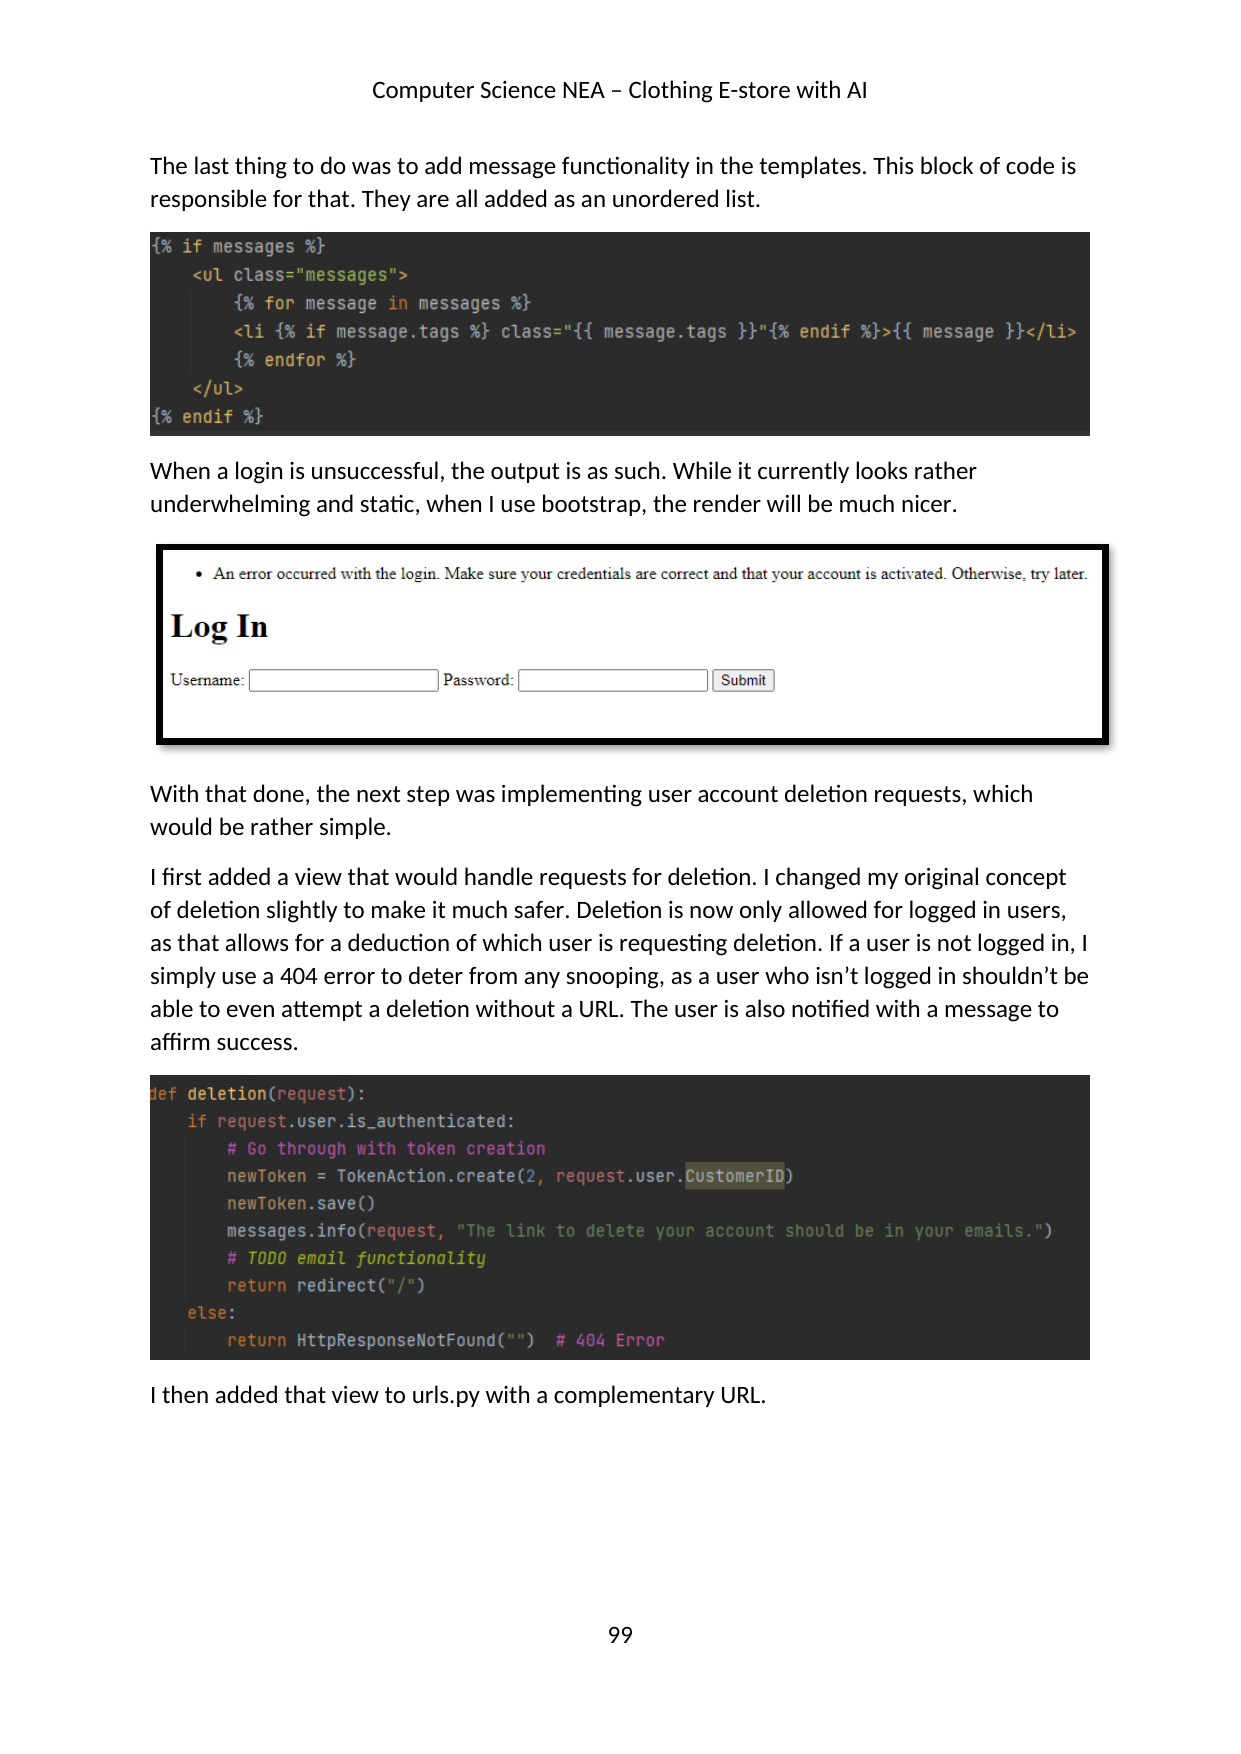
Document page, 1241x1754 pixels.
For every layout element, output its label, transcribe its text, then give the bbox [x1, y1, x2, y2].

text The last thing to do was to add message functionality in the templates. This block of code is responsible for that. They are all added as an unordered list. [150, 150, 1090, 213]
picture [150, 232, 1090, 436]
text When a login is unsuccessful, the output is as such. While it currently looks rather underwhelming and static, when I use bootstrap, the render will be much nicer. [150, 455, 1090, 518]
text With that done, the next step was implementing user account deletion requests, which would be rather simple. [150, 779, 1090, 842]
text I first added a view that would handle requests for deletion. I changed my original concept of deletion slightly to make it much safer. Deletion is now only allowed for logged in users, as that allows for a deduction of which user is requesting deletion. If a user is not logged in, I simply use a 404 error to deter from any snooping, as a user who isn’t logged in shouldn’t be able to even attempt a deletion without a URL. The user is also notified with a message to affirm success. [150, 861, 1090, 1056]
picture [150, 1075, 1090, 1360]
text I then added that view to urls.py with a complementary URL. [150, 1379, 1090, 1409]
picture [163, 550, 1102, 738]
